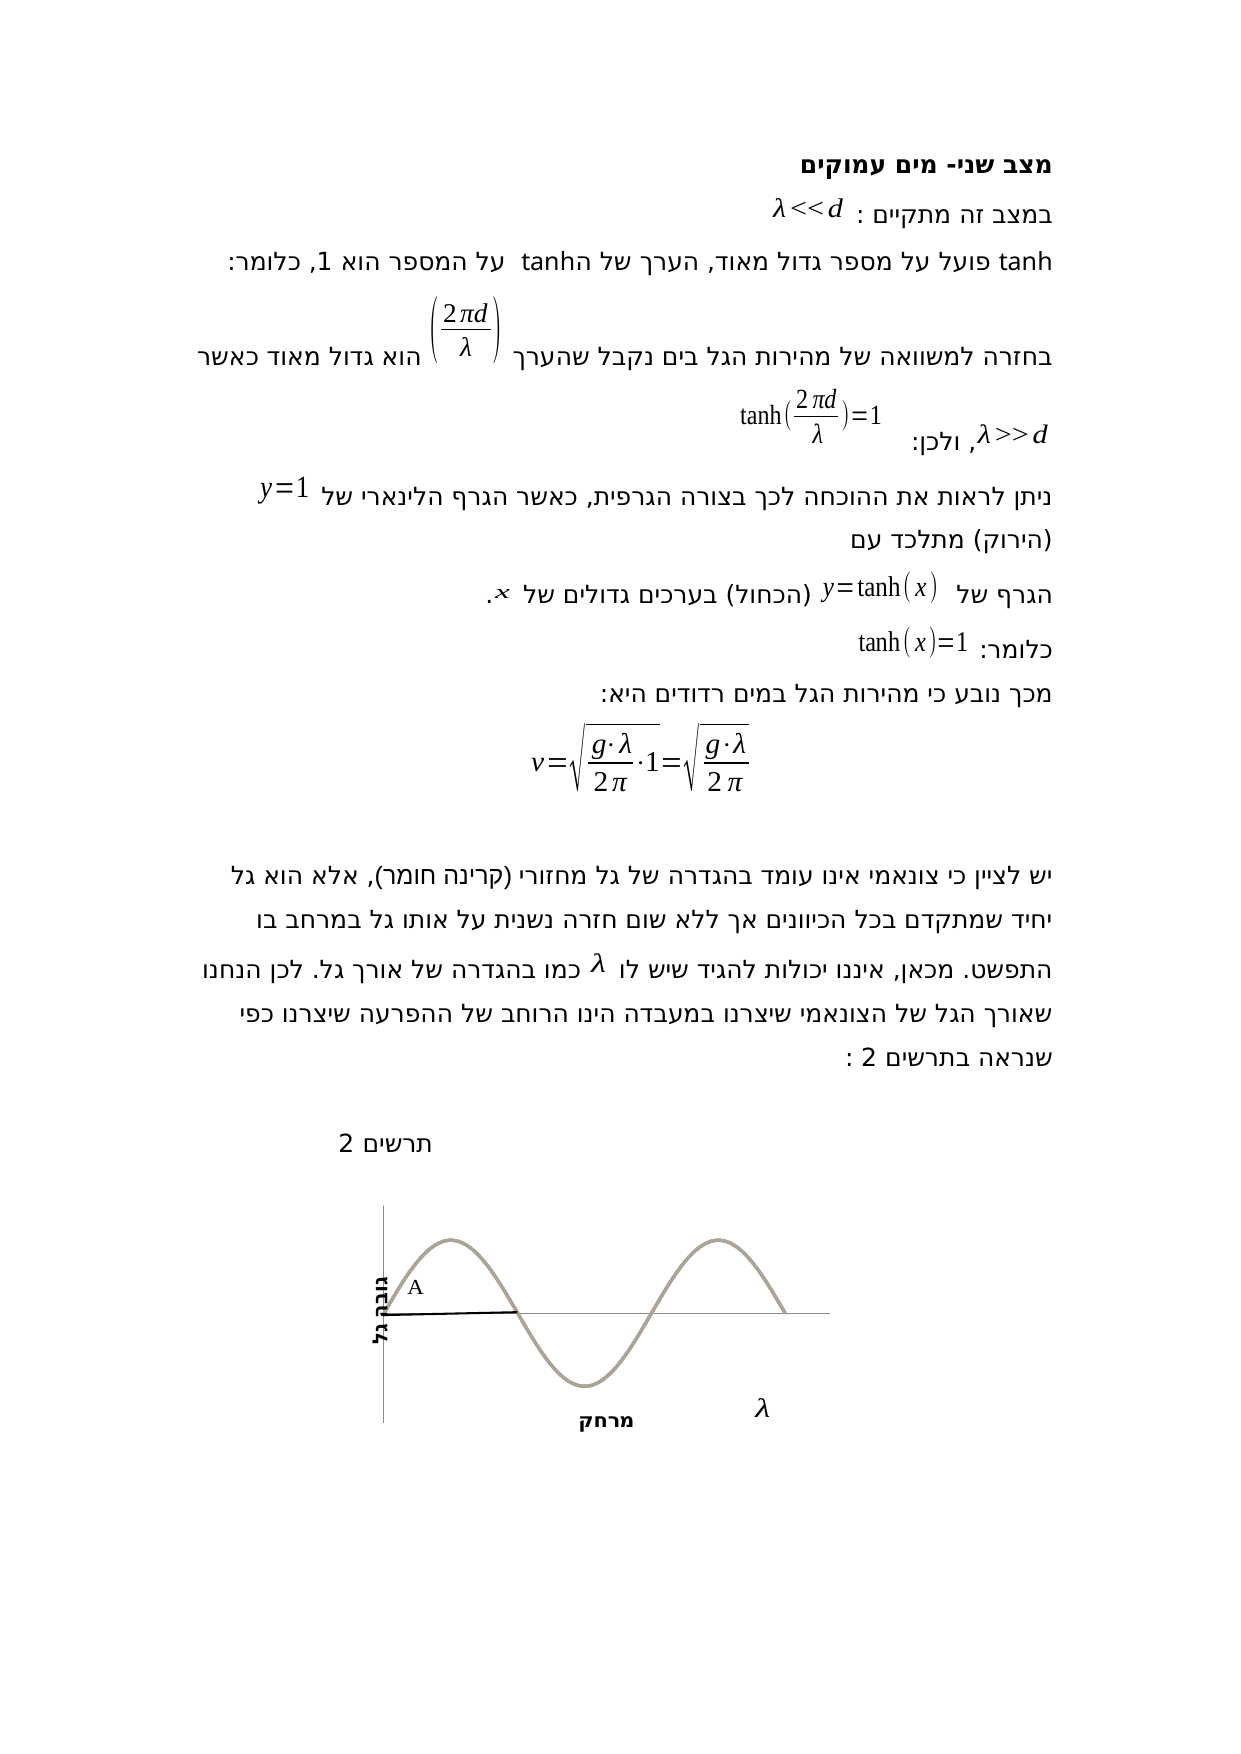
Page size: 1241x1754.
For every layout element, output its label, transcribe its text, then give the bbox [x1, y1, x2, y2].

text מכך נובע כי מהירות הגל במים רדודים היא: [187, 679, 1053, 708]
text מצב שני- מים עמוקים [187, 150, 1053, 179]
text tanh פועל על מספר גדול מאוד, הערך של הtanh על המספר הוא 1, כלומר: [187, 244, 1053, 278]
text יש לציין כי צונאמי אינו עומד בהגדרה של גל מחזורי, אלא הוא גל יחיד שמתקדם בכל הכיוונים אך ללא שום חזרה נשנית על אותו גל במרחב בו התפשט. מכאן, איננו יכולות להגיד שיש לו כמו בהגדרה של אורך גל. לכן הנחנו שאורך הגל של הצונאמי שיצרנו במעבדה הינו הרוחב של ההפרעה שיצרנו כפי שנראה בתרשים 2 : [187, 861, 1053, 1072]
text כלומר: [187, 624, 1053, 664]
text בחזרה למשוואה של מהירות הגל בים נקבל שהערך הוא גדול מאוד כאשר , ולכן: [187, 295, 1053, 456]
text במצב זה מתקיים : [187, 194, 1053, 229]
text ניתן לראות את ההוכחה לכך בצורה הגרפית, כאשר הגרף הלינארי של (הירוק) מתלכד עם הגרף של (הכחול) בערכים גדולים של . [187, 471, 1053, 609]
